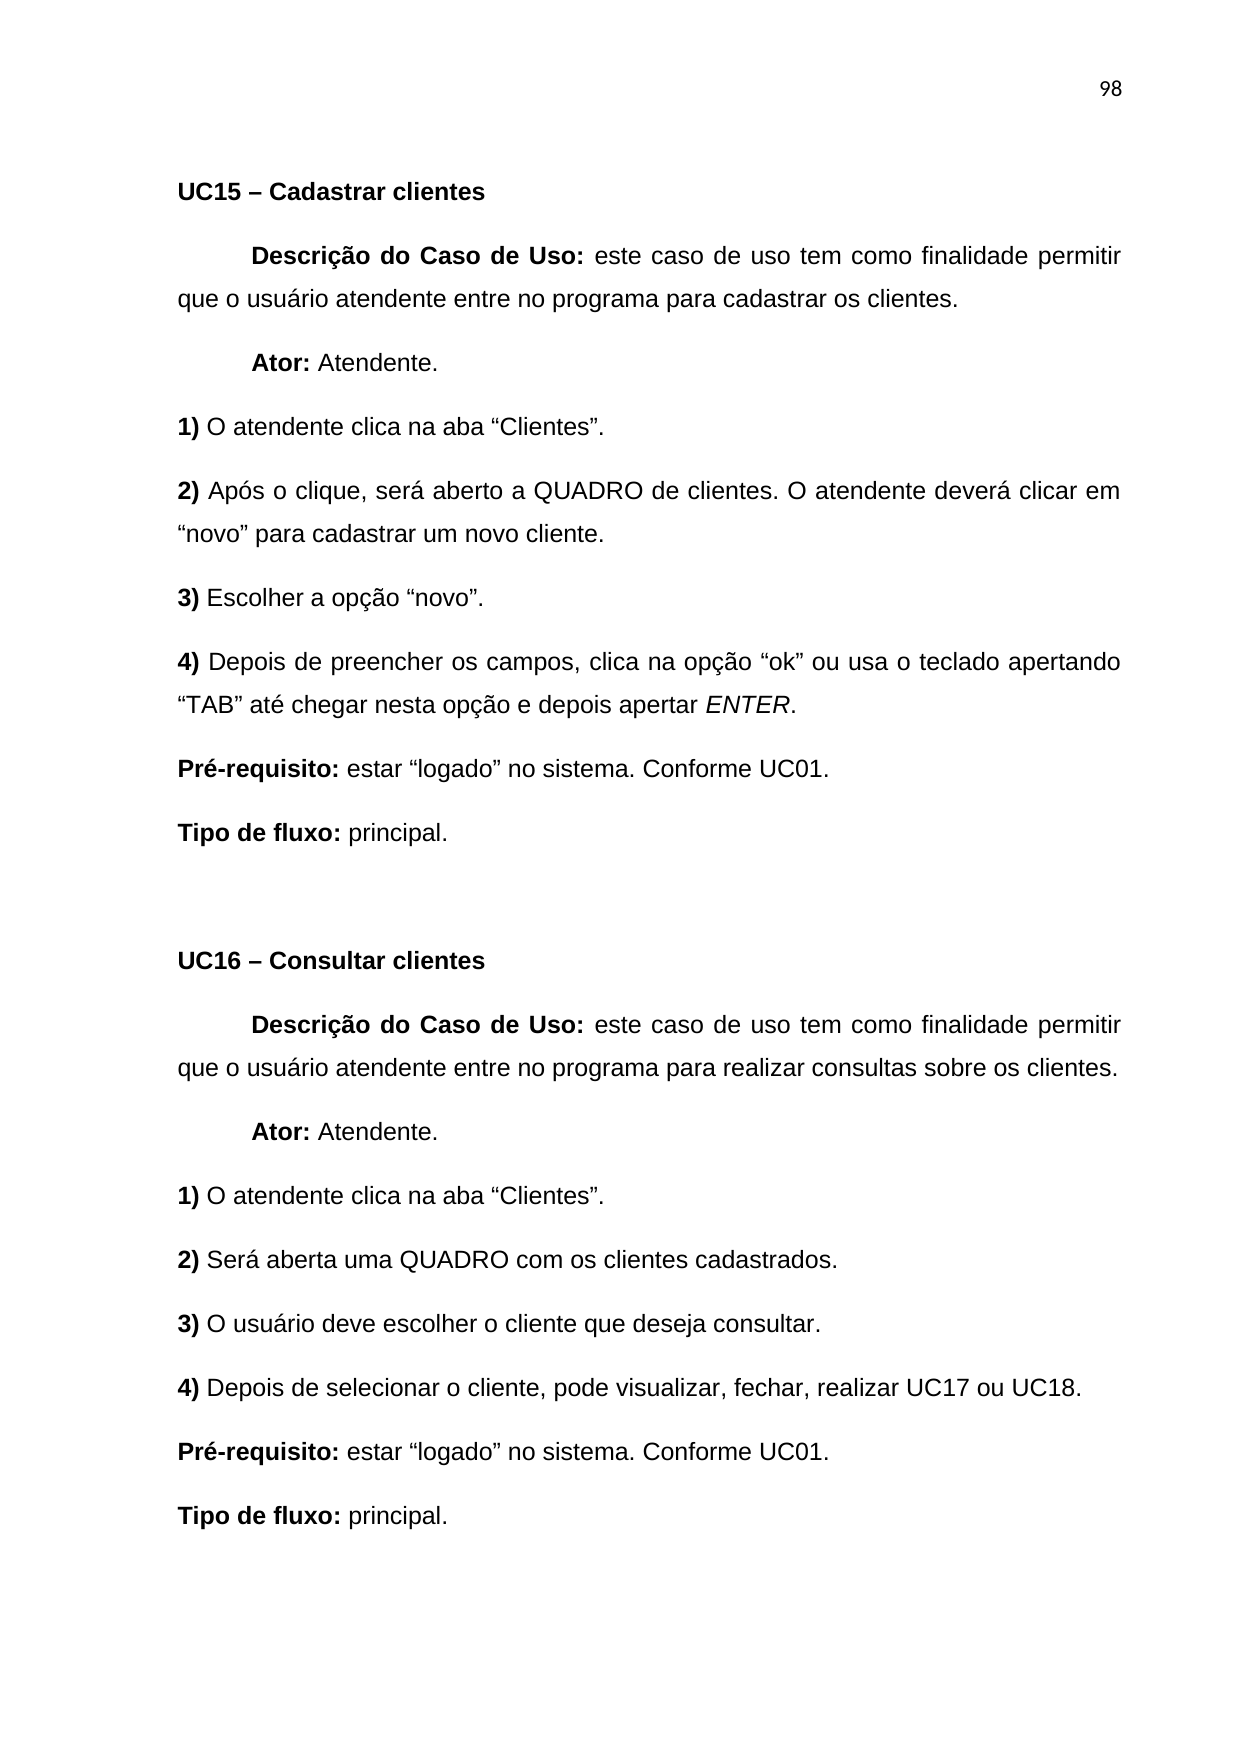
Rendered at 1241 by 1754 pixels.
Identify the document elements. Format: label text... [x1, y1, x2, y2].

text 1) O atendente clica na aba “Clientes”. [177, 412, 1122, 441]
text Pré-requisito: estar “logado” no sistema. Conforme UC01. [177, 754, 1122, 783]
text Tipo de fluxo: principal. [177, 818, 1122, 847]
text 4) Depois de selecionar o cliente, pode visualizar, fechar, realizar UC17 ou UC18. [177, 1373, 1122, 1402]
text Pré-requisito: estar “logado” no sistema. Conforme UC01. [177, 1437, 1122, 1466]
text Descrição do Caso de Uso: este caso de uso tem como finalidade permitir que o usuário atendente entre no programa para realizar consultas sobre os clientes. [177, 1010, 1122, 1082]
text 4) Depois de preencher os campos, clica na opção “ok” ou usa o teclado apertando “TAB” até chegar nesta opção e depois apertar ENTER. [177, 647, 1122, 719]
text Ator: Atendente. [177, 348, 1122, 377]
text 2) Será aberta uma QUADRO com os clientes cadastrados. [177, 1245, 1122, 1274]
text 3) O usuário deve escolher o cliente que deseja consultar. [177, 1309, 1122, 1338]
text UC16 – Consultar clientes [177, 946, 1122, 975]
text 1) O atendente clica na aba “Clientes”. [177, 1181, 1122, 1210]
text Ator: Atendente. [177, 1117, 1122, 1146]
text Tipo de fluxo: principal. [177, 1501, 1122, 1530]
text 3) Escolher a opção “novo”. [177, 583, 1122, 612]
text Descrição do Caso de Uso: este caso de uso tem como finalidade permitir que o usuário atendente entre no programa para cadastrar os clientes. [177, 241, 1122, 313]
text 2) Após o clique, será aberto a QUADRO de clientes. O atendente deverá clicar em “novo” para cadastrar um novo cliente. [177, 476, 1122, 548]
text UC15 – Cadastrar clientes [177, 177, 1122, 206]
